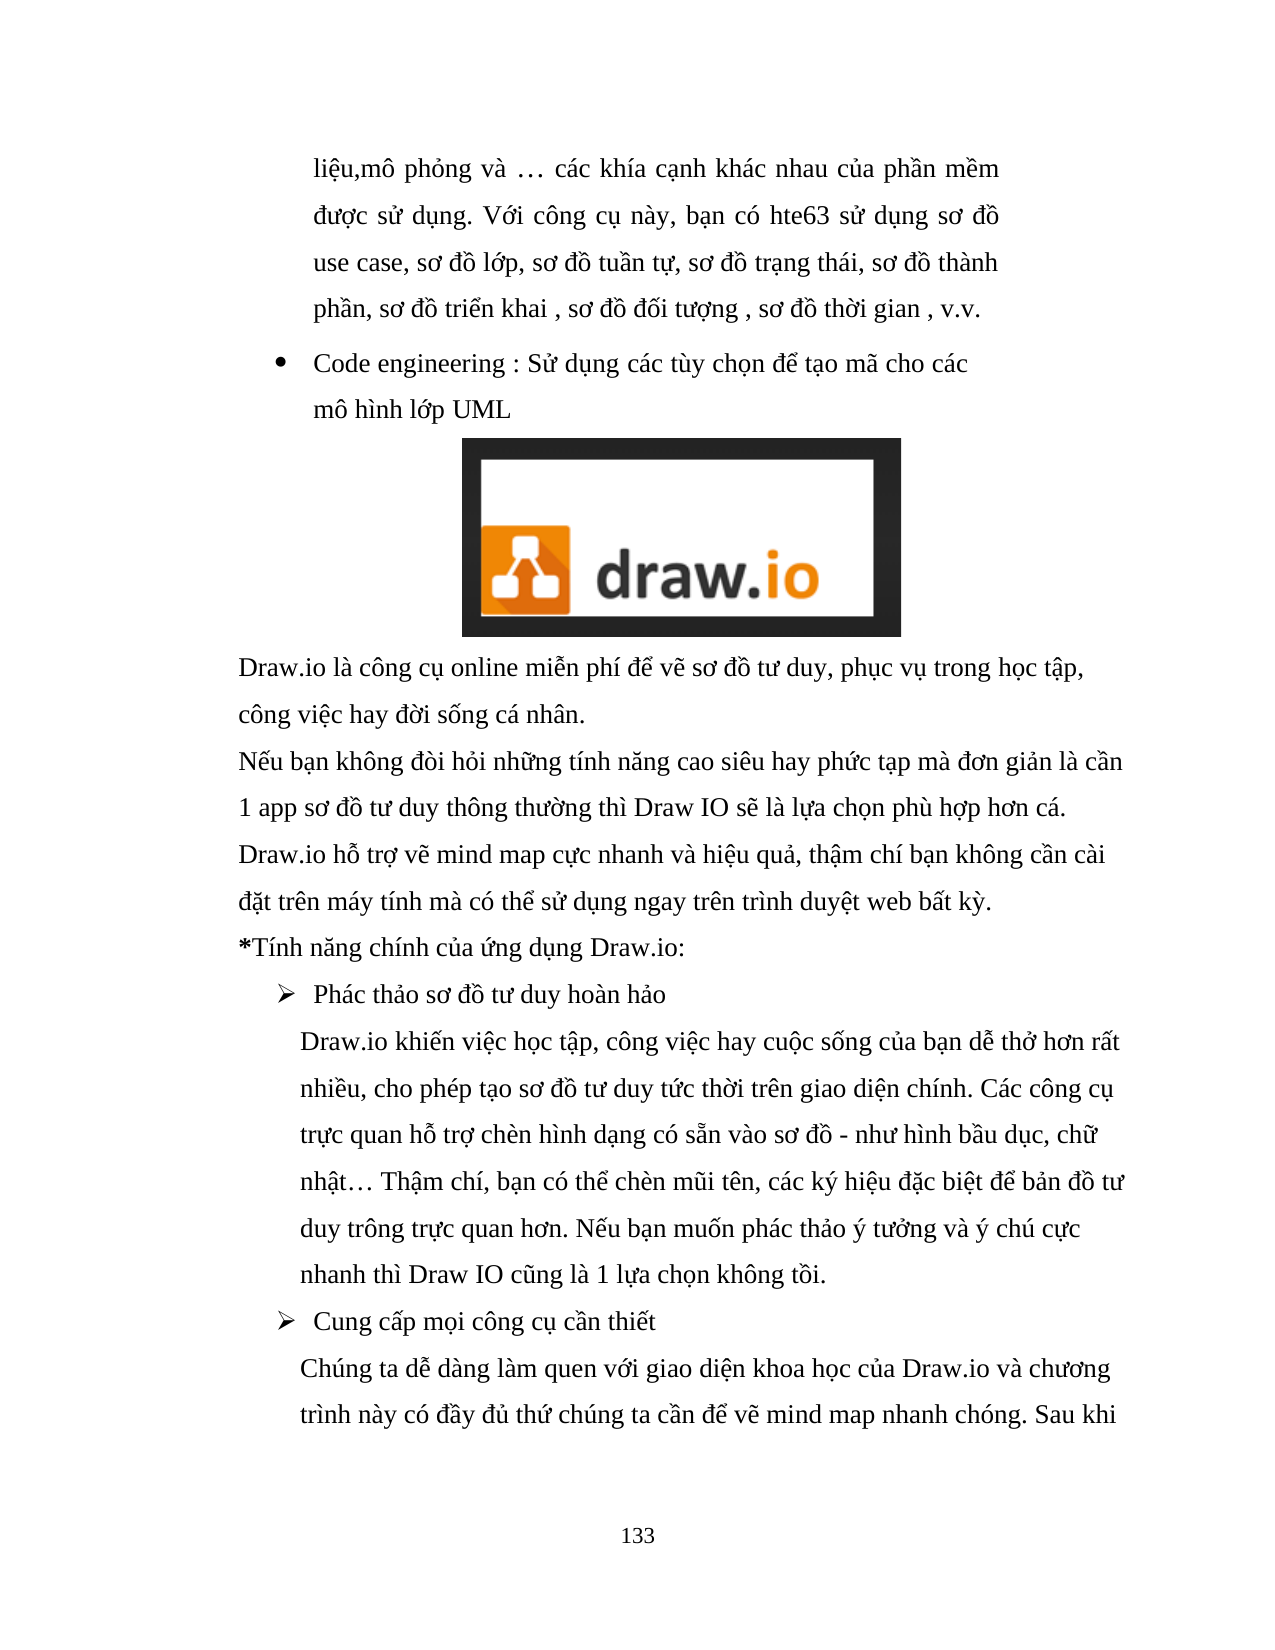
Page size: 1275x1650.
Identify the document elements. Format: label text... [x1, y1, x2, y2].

text Draw.io khiến việc học tập, công việc hay cuộc sống của bạn dễ thở hơn rất nhiều, cho phép tạo sơ đồ tư duy tức thời trên giao diện chính. Các công cụ trực quan hỗ trợ chèn hình dạng có sẵn vào sơ đồ - như hình bầu dục, chữ nhật… Thậm chí, bạn có thể chèn mũi tên, các ký hiệu đặc biệt để bản đồ tư duy trông trực quan hơn. Nếu bạn muốn phác thảo ý tưởng và ý chú cực nhanh thì Draw IO cũng là 1 lựa chọn không tồi. [238, 1025, 1125, 1289]
list Code engineering : Sử dụng các tùy chọn để tạo mã cho các mô hình lớp UML [276, 347, 968, 424]
text Draw.io là công cụ online miễn phí để vẽ sơ đồ tư duy, phục vụ trong học tập, công việc hay đời sống cá nhân. [238, 651, 1125, 729]
picture [462, 438, 902, 637]
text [313, 150, 1000, 323]
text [238, 1352, 1125, 1430]
list Cung cấp mọi công cụ cần thiết [276, 1305, 1125, 1336]
list Phác thảo sơ đồ tư duy hoàn hảo [276, 978, 1125, 1009]
text *Tính năng chính của ứng dụng Draw.io: [238, 931, 1125, 963]
text Nếu bạn không đòi hỏi những tính năng cao siêu hay phức tạp mà đơn giản là cần 1 app sơ đồ tư duy thông thường thì Draw IO sẽ là lựa chọn phù hợp hơn cá. Draw.io hỗ trợ vẽ mind map cực nhanh và hiệu quả, thậm chí bạn không cần cài đặt trên máy tính mà có thể sử dụng ngay trên trình duyệt web bất kỳ. [238, 745, 1125, 916]
